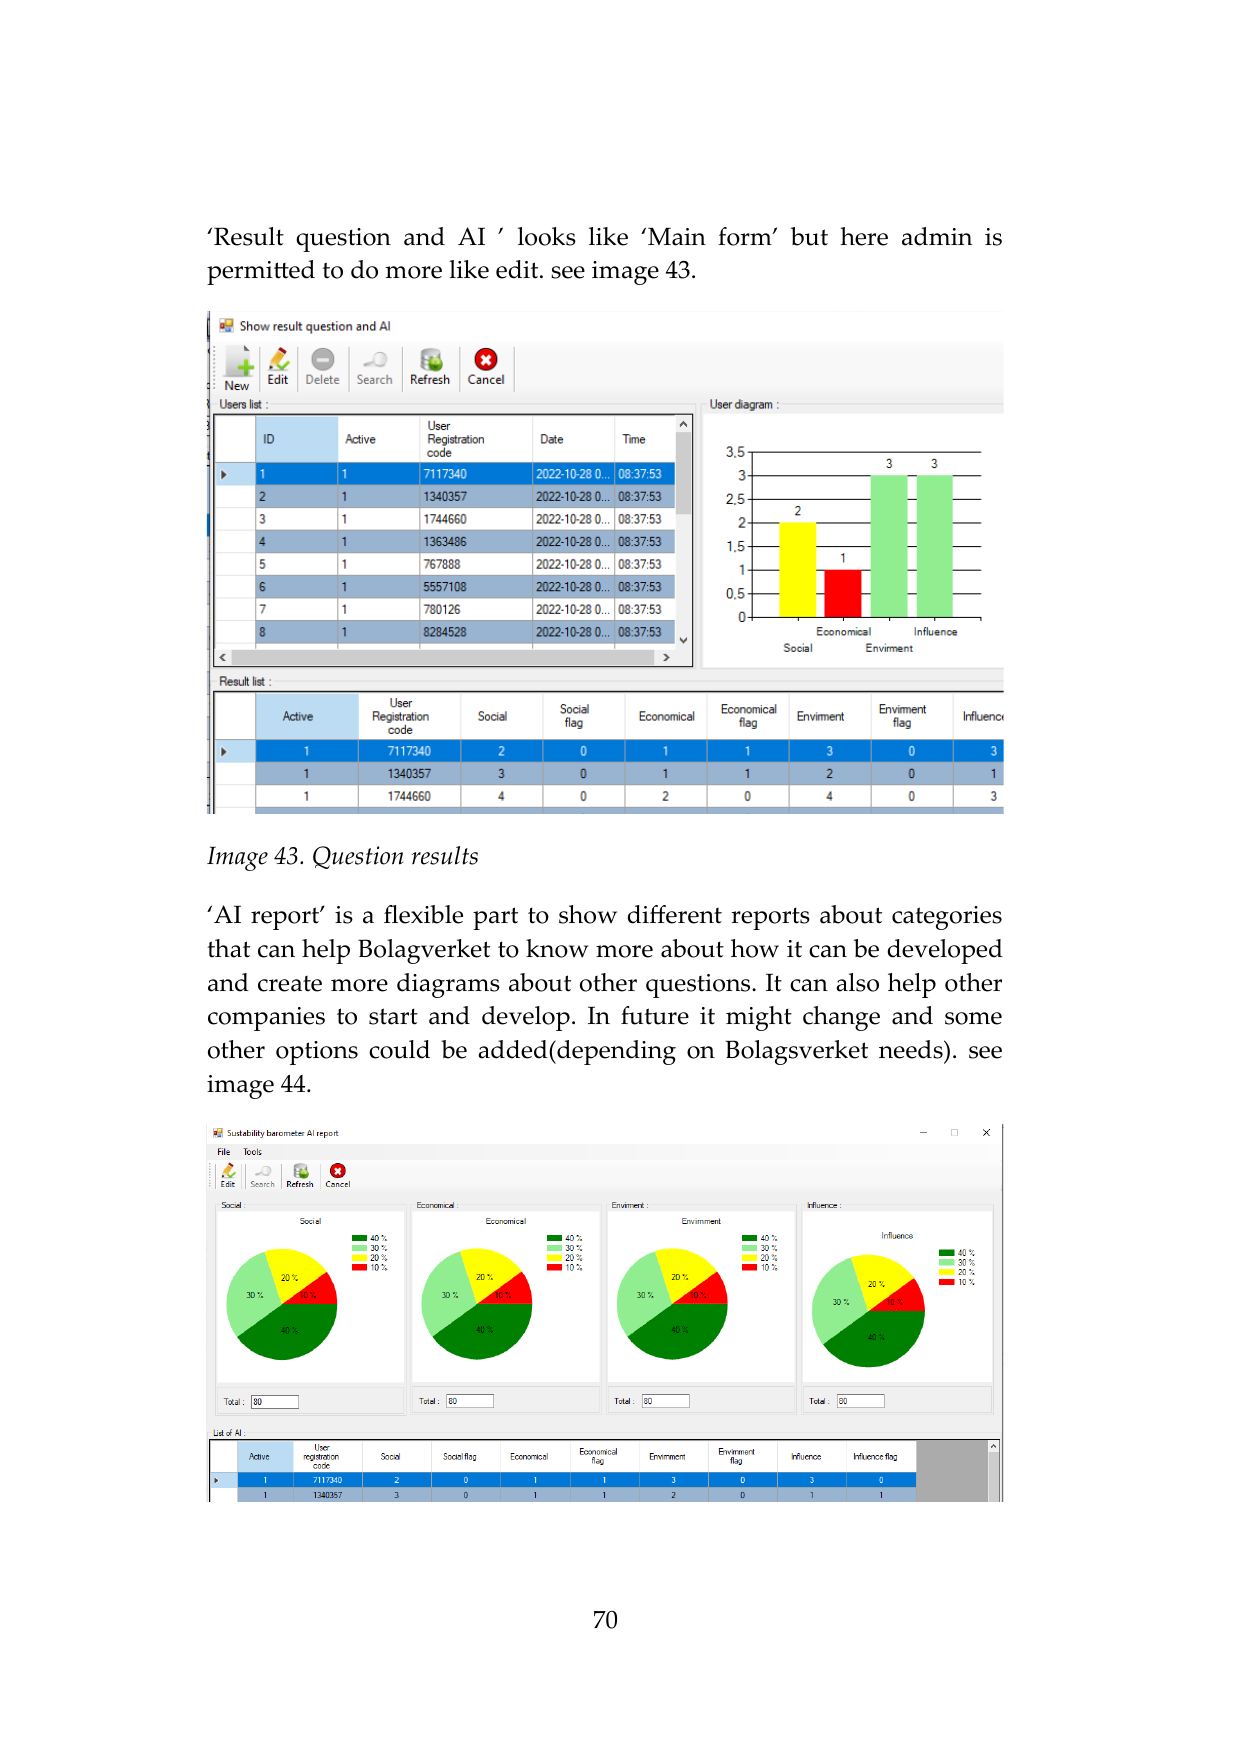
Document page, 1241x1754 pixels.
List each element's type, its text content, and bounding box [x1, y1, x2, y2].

picture [206, 311, 1004, 814]
text ‘AI report’ is a flexible part to show different reports about categories that can help Bolagverket to know more about how it can be developed and create more diagrams about other questions. It can also help other companies to start and develop. In future it might change and some other options could be added(depending on Bolagsverket needs). see image 44. [207, 897, 1004, 1099]
picture [206, 1124, 1004, 1502]
text Image 43. Question results [207, 838, 1004, 872]
text ‘Result question and AI ’ looks like ‘Main form’ but here admin is permitted to do more like edit. see image 43. [207, 218, 1004, 286]
